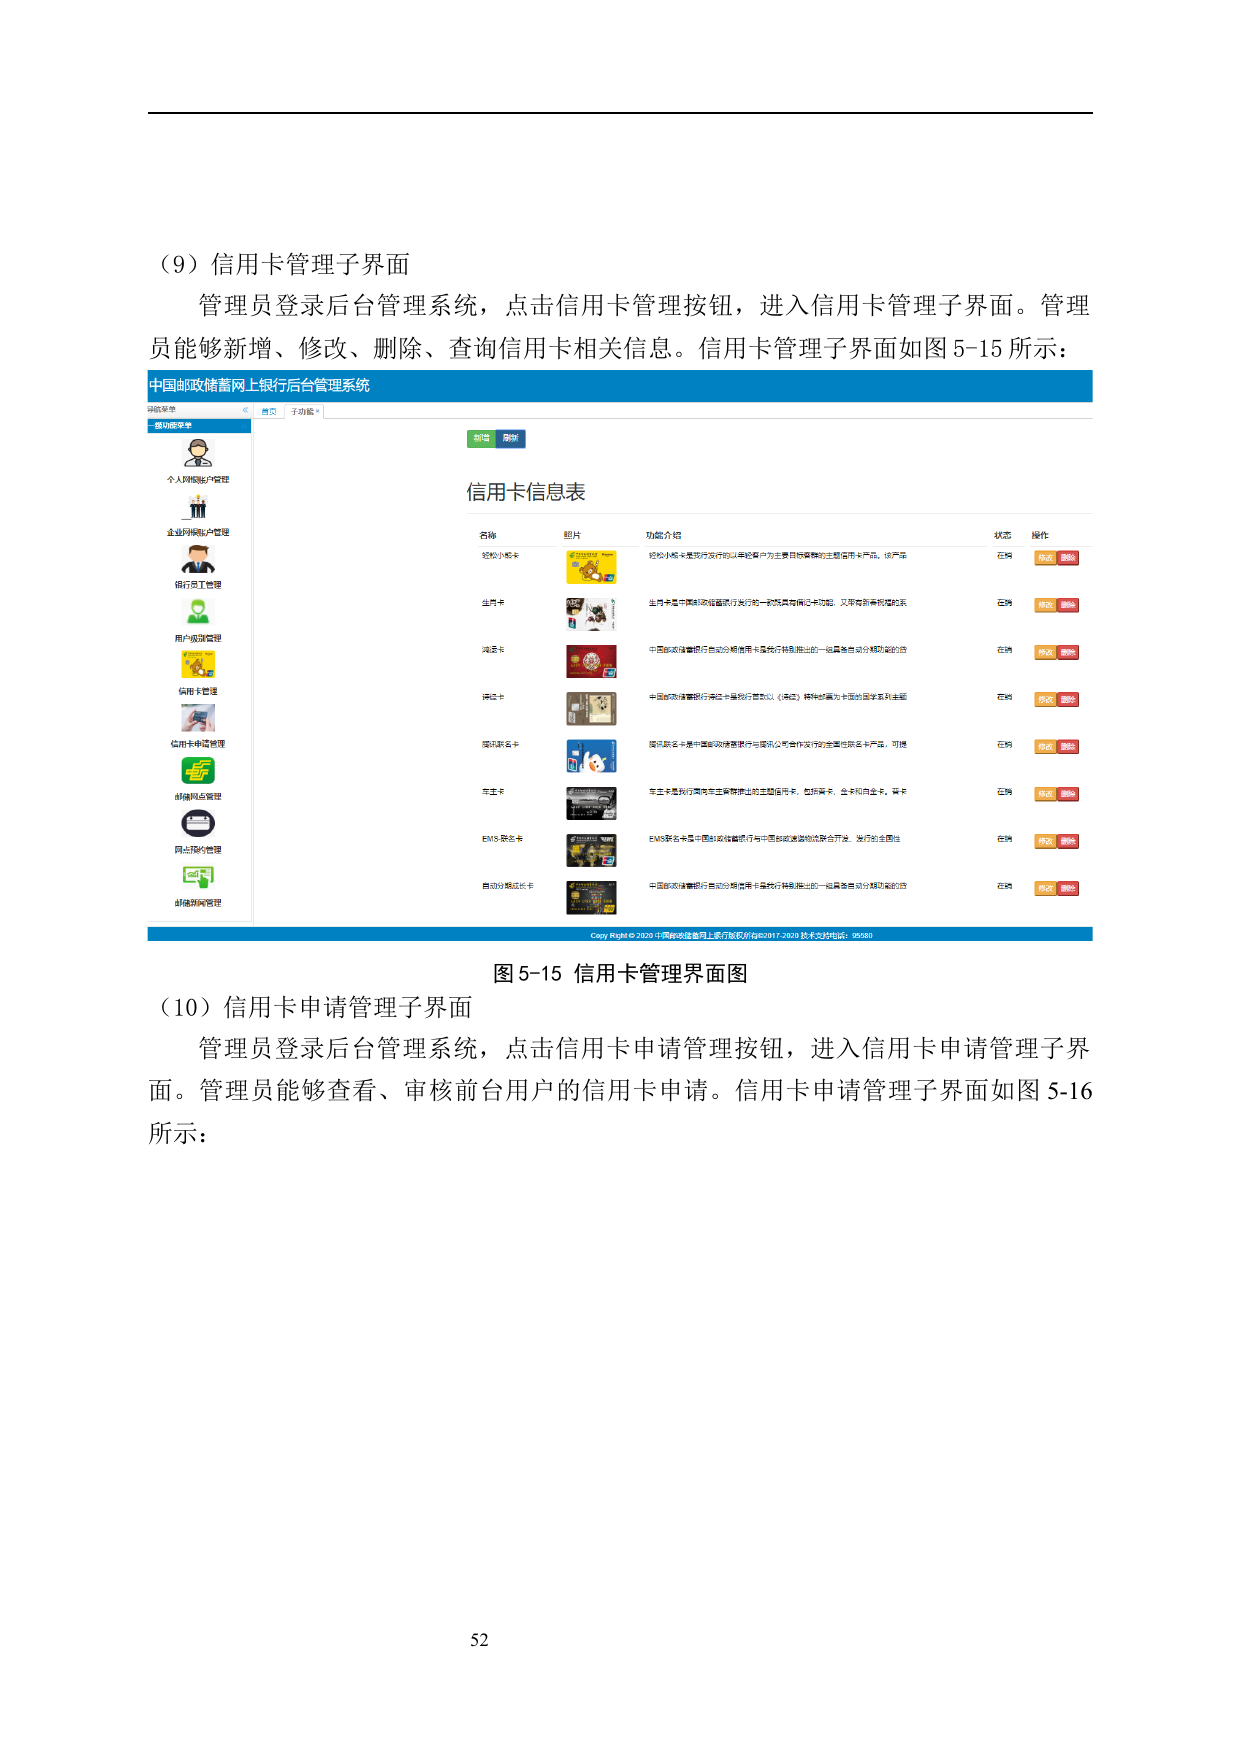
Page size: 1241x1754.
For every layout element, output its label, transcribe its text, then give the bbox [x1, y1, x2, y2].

picture [344, 380, 354, 389]
picture [357, 380, 369, 387]
text 管理员登录后台管理系统，点击信用卡申请管理按钮，进入信用卡申请管理子界面。管理员能够查看、审核前台用户的信用卡申请。信用卡申请管理子界面如图5-16所示： [148, 1030, 1093, 1149]
picture [147, 403, 1093, 926]
picture [205, 379, 216, 388]
picture [169, 380, 175, 391]
text （10）信用卡申请管理子界面 [148, 989, 1093, 1023]
picture [730, 933, 739, 938]
picture [157, 423, 166, 428]
picture [686, 933, 698, 938]
text 图5-15 信用卡管理界面图 [148, 955, 1093, 989]
picture [661, 933, 681, 938]
picture [167, 423, 178, 428]
text （9）信用卡管理子界面 [148, 246, 1093, 280]
picture [313, 379, 322, 384]
picture [183, 380, 189, 391]
picture [220, 379, 229, 391]
text 管理员登录后台管理系统，点击信用卡管理按钮，进入信用卡管理子界面。管理员能够新增、修改、删除、查询信用卡相关信息。信用卡管理子界面如图5-15所示： [148, 287, 1093, 363]
